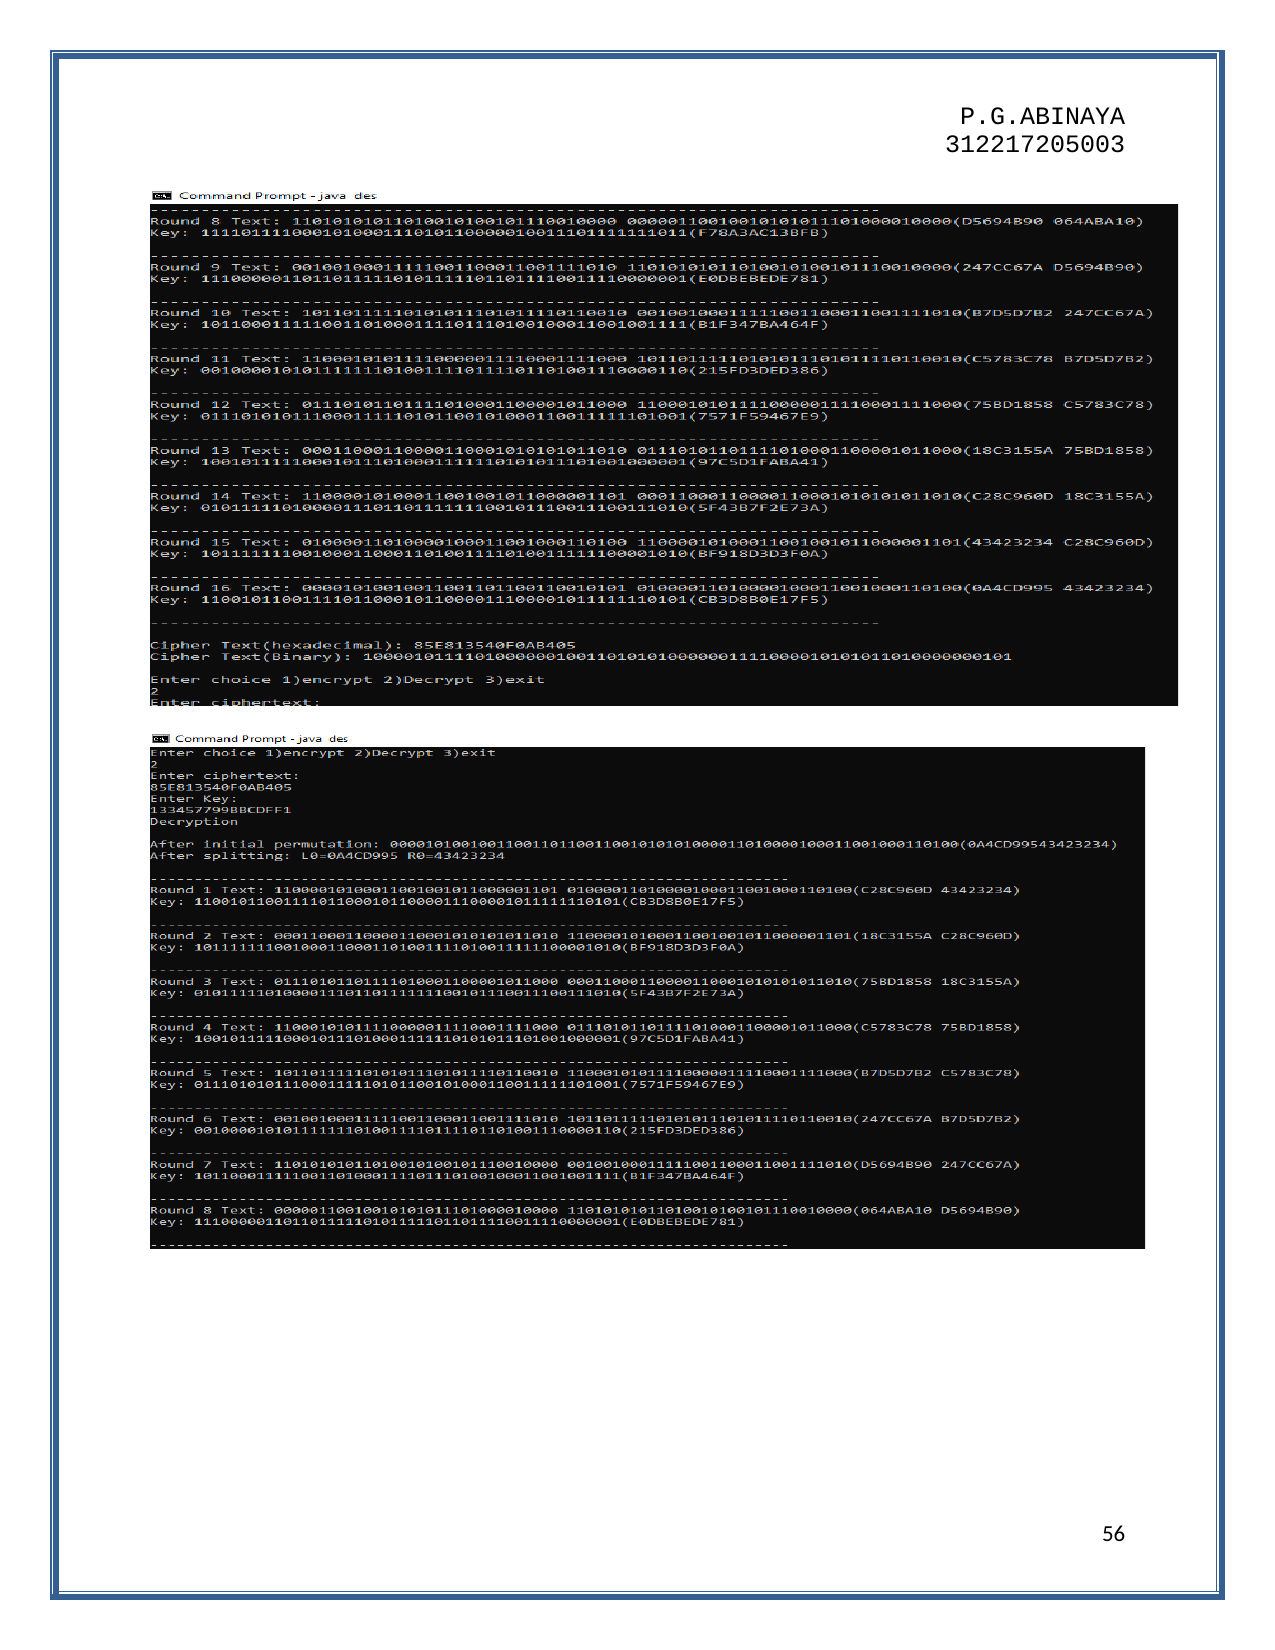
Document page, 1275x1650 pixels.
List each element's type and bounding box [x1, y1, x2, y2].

picture [150, 188, 1179, 706]
picture [150, 730, 1146, 1249]
